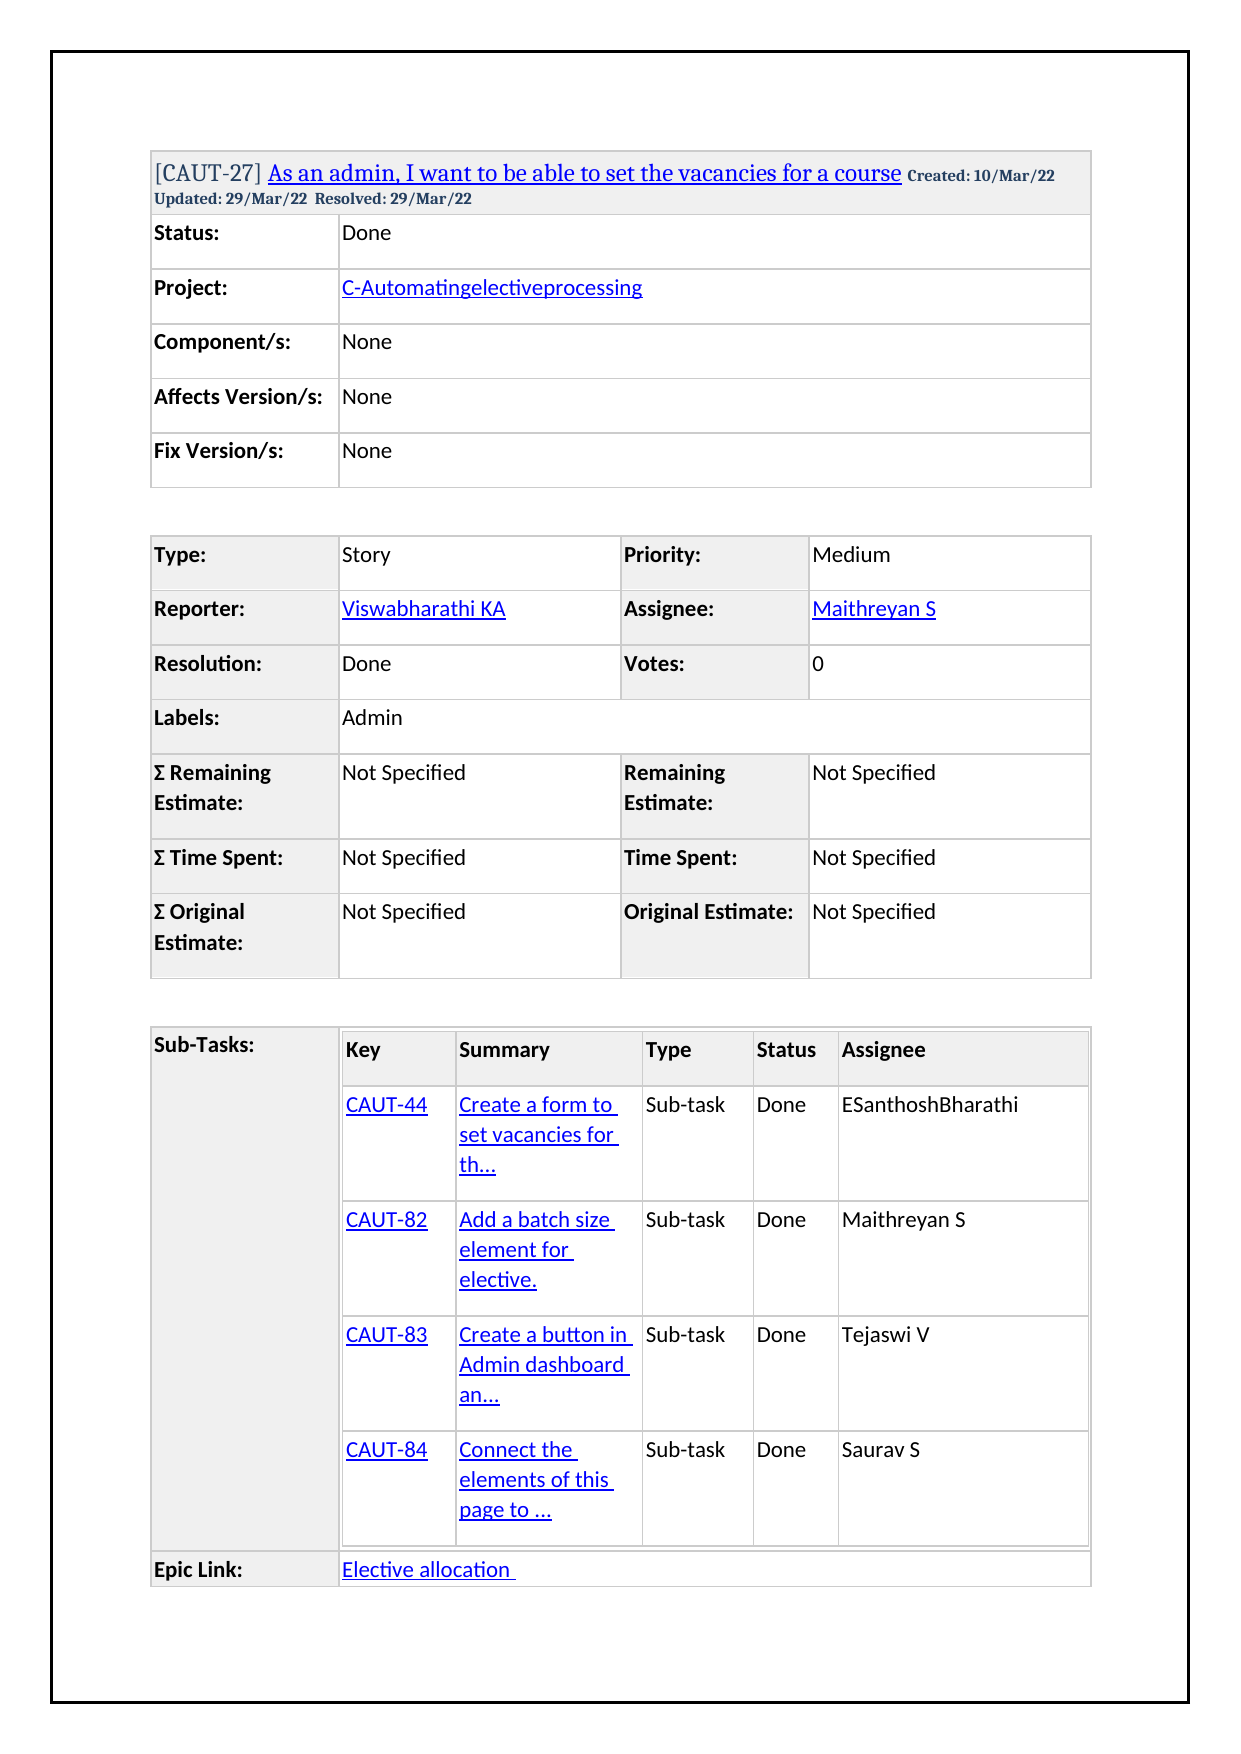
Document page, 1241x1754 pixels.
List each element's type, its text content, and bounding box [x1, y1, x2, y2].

table_cell Maithreyan S [810, 591, 1090, 644]
table_cell Project: [152, 270, 338, 323]
table_cell Reporter: [152, 591, 338, 644]
table_header [340, 1028, 1090, 1550]
table_cell Viswabharathi KA [340, 591, 620, 644]
table_cell Not Specified [340, 840, 620, 893]
table_header Story [340, 537, 620, 589]
table_header Sub-Tasks: [152, 1028, 338, 1550]
table_cell Not Specified [340, 755, 620, 838]
table_cell Votes: [622, 646, 808, 699]
table_header Medium [810, 537, 1090, 589]
table_cell Original Estimate: [622, 894, 808, 977]
table_cell Epic Link: [152, 1552, 338, 1586]
table_cell Σ Time Spent: [152, 840, 338, 893]
table_cell Assignee: [622, 591, 808, 644]
table_cell Σ Original Estimate: [152, 894, 338, 977]
table_cell Resolution: [152, 646, 338, 699]
table_header [CAUT-27] As an admin, I want to be able to set the vacancies for a course Created: 10/Mar/22 Updated: 29/Mar/22 Resolved: 29/Mar/22 [152, 152, 1090, 214]
table_cell Fix Version/s: [152, 434, 338, 487]
table_cell Done [340, 215, 1090, 268]
table_cell None [340, 379, 1090, 432]
table_cell Labels: [152, 700, 338, 753]
table_header Type: [152, 537, 338, 589]
table_cell Status: [152, 215, 338, 268]
table_cell None [340, 325, 1090, 377]
table_cell None [340, 434, 1090, 487]
table_cell Done [340, 646, 620, 699]
table_cell Not Specified [340, 894, 620, 977]
table_cell Σ Remaining Estimate: [152, 755, 338, 838]
table_cell Not Specified [810, 840, 1090, 893]
table_cell Elective allocation [340, 1552, 1090, 1586]
table_cell Time Spent: [622, 840, 808, 893]
table_cell Component/s: [152, 325, 338, 377]
table_cell Admin [340, 700, 1090, 753]
table_cell C-Automatingelectiveprocessing [340, 270, 1090, 323]
table_cell Not Specified [810, 755, 1090, 838]
table_cell 0 [810, 646, 1090, 699]
table_cell Not Specified [810, 894, 1090, 977]
table_header Priority: [622, 537, 808, 589]
table_cell Affects Version/s: [152, 379, 338, 432]
table_cell Remaining Estimate: [622, 755, 808, 838]
